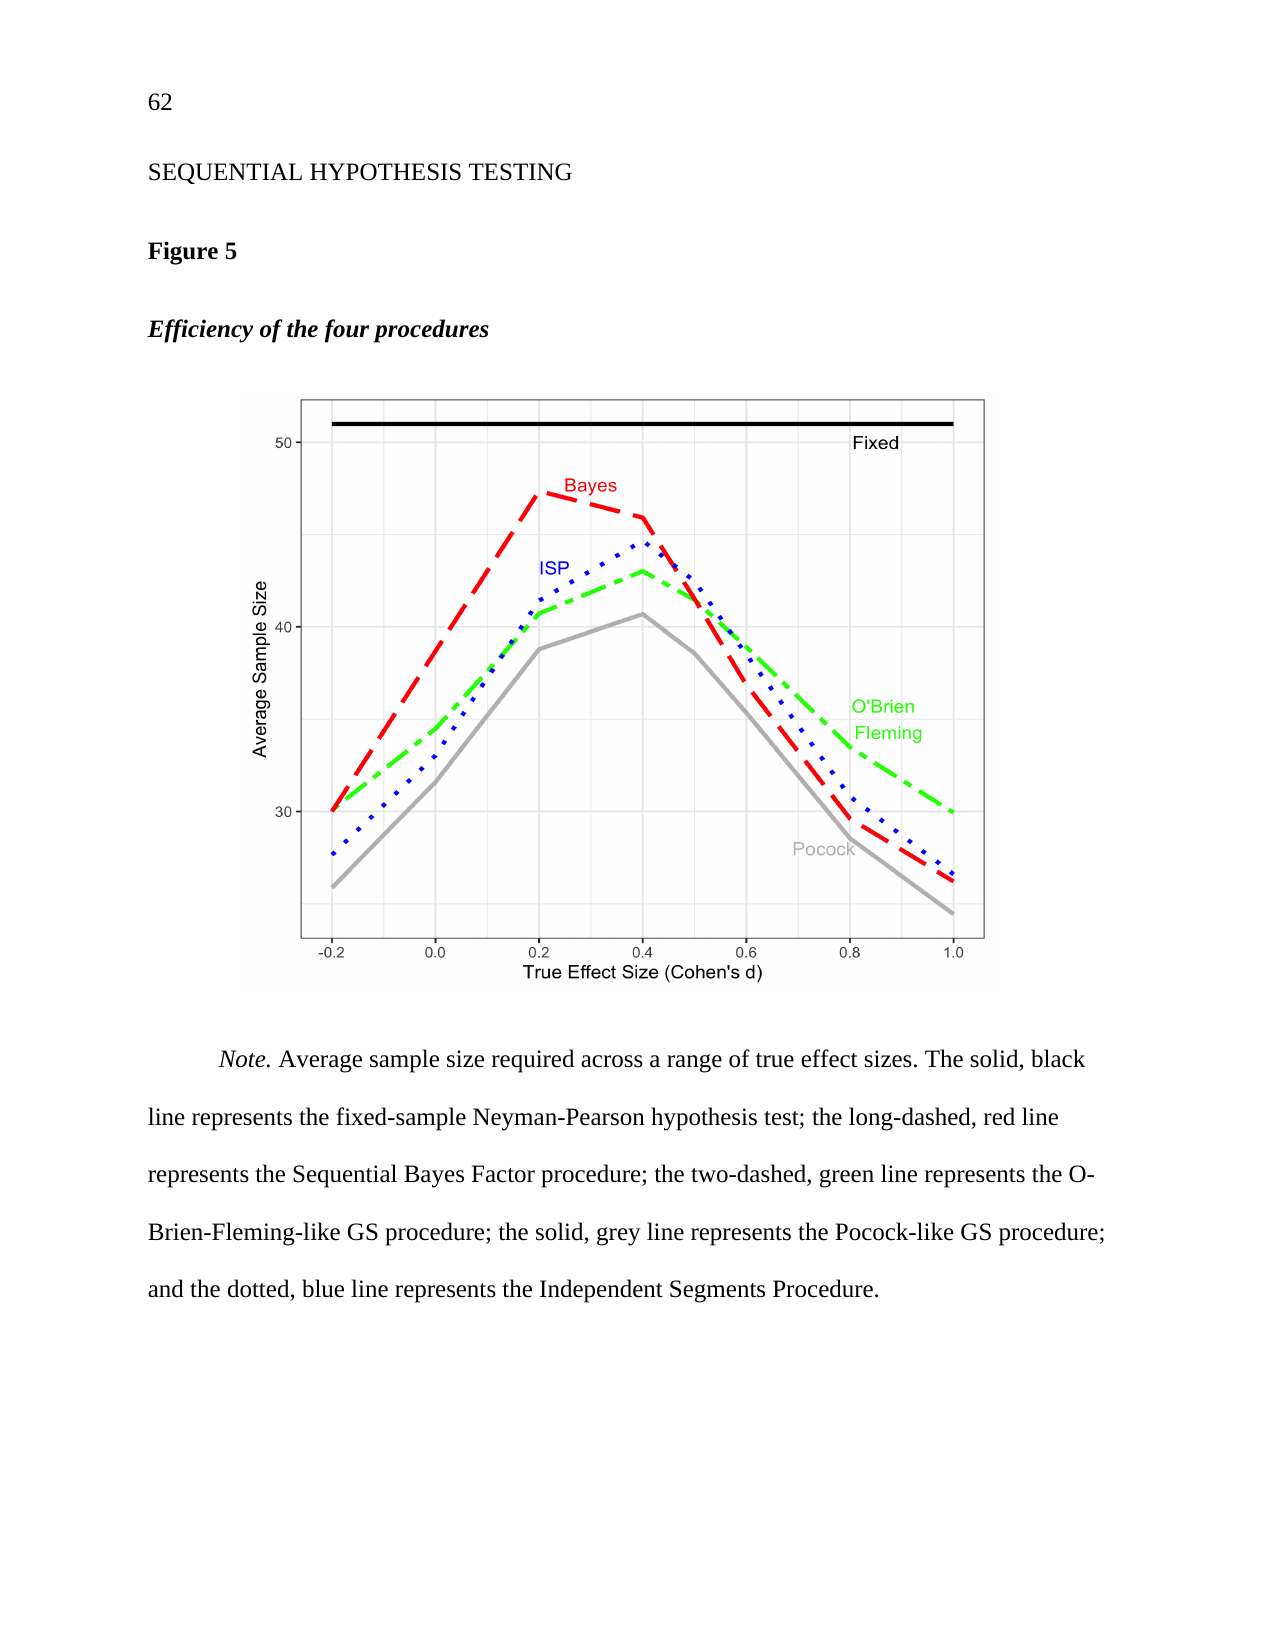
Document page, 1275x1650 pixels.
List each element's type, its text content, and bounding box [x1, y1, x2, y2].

subtitle Efficiency of the four procedures [148, 314, 1127, 343]
subtitle Figure 5 [148, 236, 1127, 264]
text Note. Average sample size required across a range of true effect sizes. The solid, black line represents the fixed-sample Neyman-Pearson hypothesis test; the long-dashed, red line represents the Sequential Bayes Factor procedure; the two-dashed, green line represents the O-Brien-Fleming-like GS procedure; the solid, grey line represents the Pocock-like GS procedure; and the dotted, blue line represents the Independent Segments Procedure. [148, 1044, 1127, 1303]
